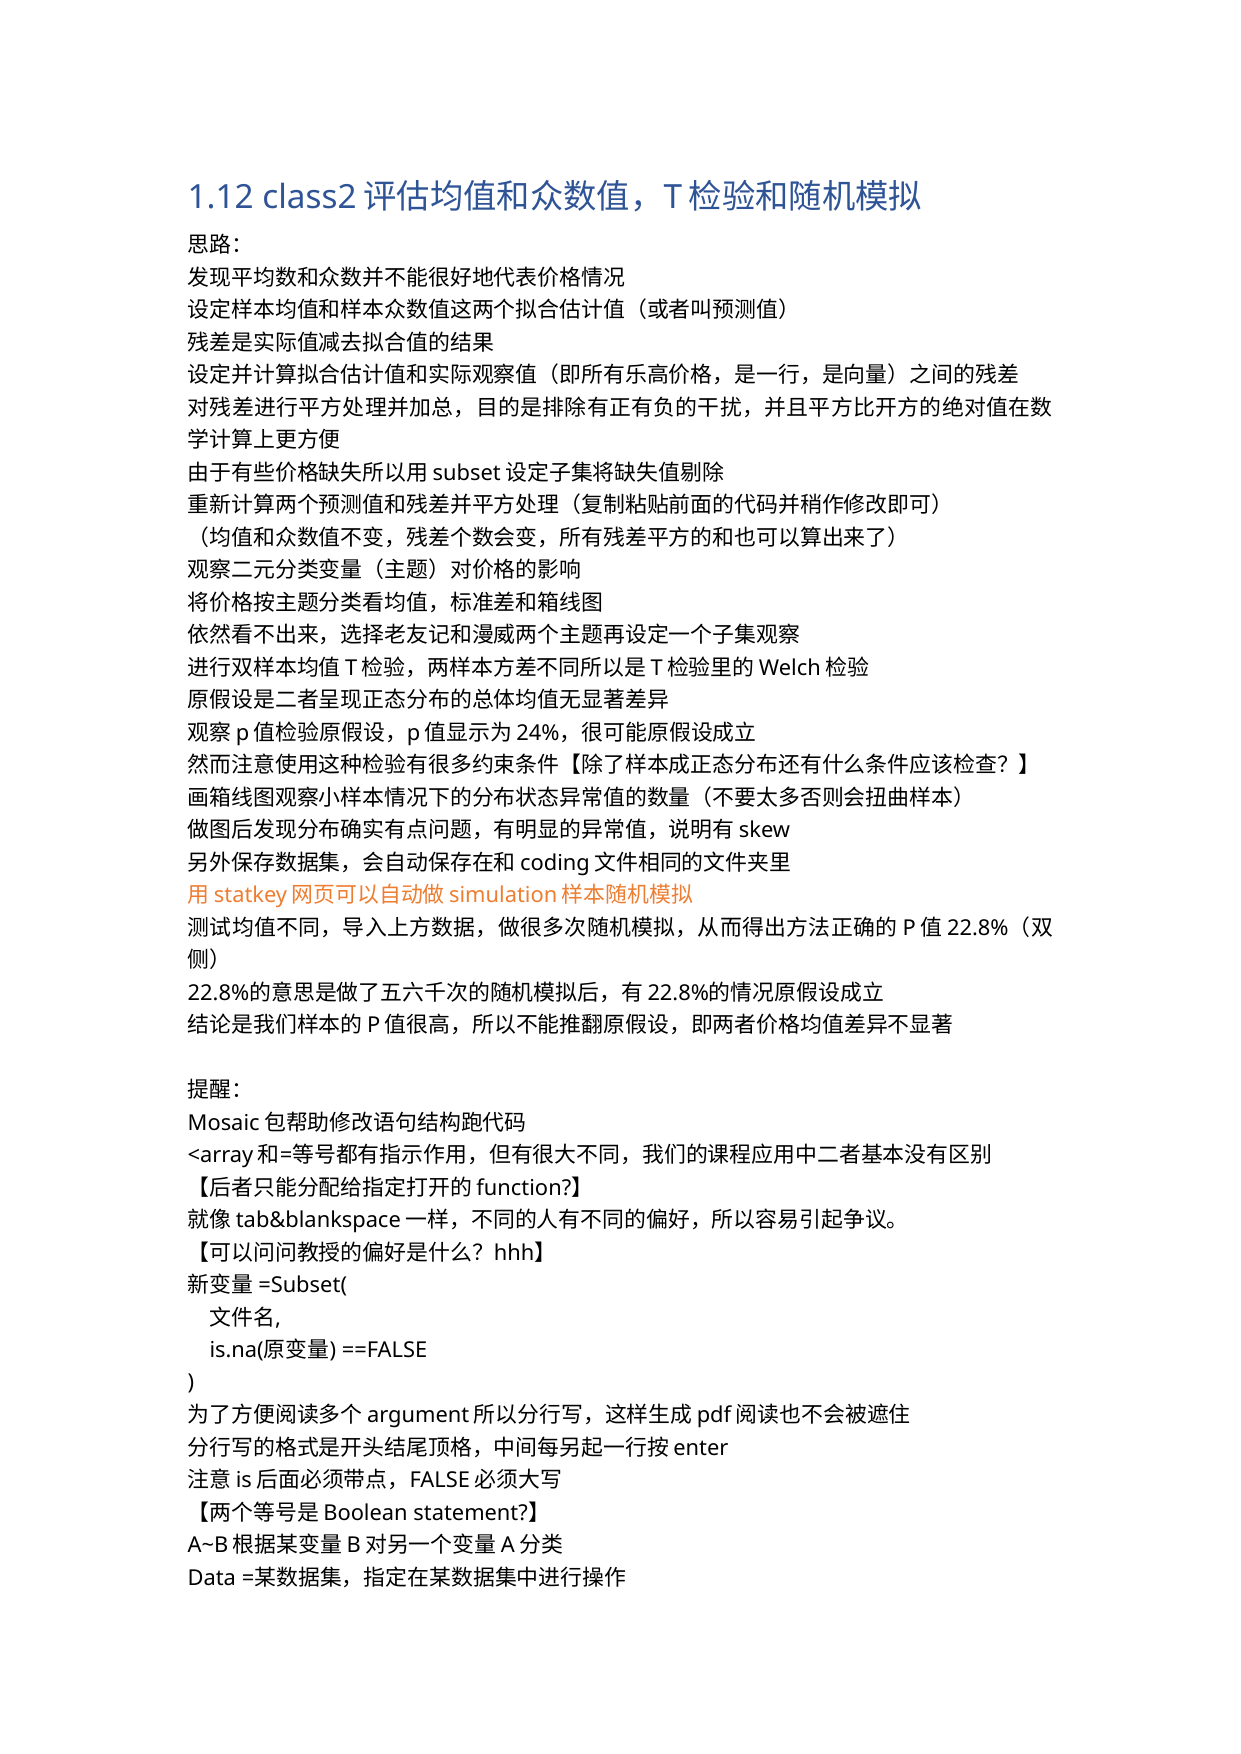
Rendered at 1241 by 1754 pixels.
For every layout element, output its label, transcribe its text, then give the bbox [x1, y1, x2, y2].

text 画箱线图观察小样本情况下的分布状态异常值的数量（不要太多否则会扭曲样本） [187, 779, 1053, 812]
text is.na(原变量) ==FALSE [187, 1332, 1053, 1364]
text 文件名, [187, 1299, 1053, 1332]
text 另外保存数据集，会自动保存在和coding文件相同的文件夹里 [187, 844, 1053, 877]
text 残差是实际值减去拟合值的结果 [187, 324, 1053, 357]
text 做图后发现分布确实有点问题，有明显的异常值，说明有skew [187, 812, 1053, 844]
text 注意is后面必须带点，FALSE必须大写 [187, 1462, 1053, 1494]
text 【两个等号是Boolean statement?】 [187, 1494, 1053, 1527]
text 由于有些价格缺失所以用subset设定子集将缺失值剔除 [187, 454, 1053, 487]
text 分行写的格式是开头结尾顶格，中间每另起一行按enter [187, 1429, 1053, 1462]
text 设定并计算拟合估计值和实际观察值（即所有乐高价格，是一行，是向量）之间的残差 [187, 357, 1053, 389]
text 【可以问问教授的偏好是什么？hhh】 [187, 1234, 1053, 1267]
text Mosaic包帮助修改语句结构跑代码 [187, 1104, 1053, 1137]
text 对残差进行平方处理并加总，目的是排除有正有负的干扰，并且平方比开方的绝对值在数学计算上更方便 [187, 389, 1053, 454]
text 重新计算两个预测值和残差并平方处理（复制粘贴前面的代码并稍作修改即可） [187, 487, 1053, 519]
text 原假设是二者呈现正态分布的总体均值无显著差异 [187, 682, 1053, 714]
text 新变量 =Subset( [187, 1267, 1053, 1299]
text 为了方便阅读多个argument所以分行写，这样生成pdf阅读也不会被遮住 [187, 1397, 1053, 1429]
text 进行双样本均值T检验，两样本方差不同所以是T检验里的Welch检验 [187, 649, 1053, 682]
subtitle 1.12 class2评估均值和众数值，T检验和随机模拟 [187, 162, 1053, 227]
text 依然看不出来，选择老友记和漫威两个主题再设定一个子集观察 [187, 617, 1053, 649]
text （均值和众数值不变，残差个数会变，所有残差平方的和也可以算出来了） [187, 519, 1053, 552]
text 发现平均数和众数并不能很好地代表价格情况 [187, 259, 1053, 292]
text 就像tab&blankspace一样，不同的人有不同的偏好，所以容易引起争议。 [187, 1202, 1053, 1234]
text A~B根据某变量B对另一个变量A分类 [187, 1527, 1053, 1559]
text 观察p值检验原假设，p值显示为24%，很可能原假设成立 [187, 714, 1053, 747]
text Data =某数据集，指定在某数据集中进行操作 [187, 1559, 1053, 1592]
text 然而注意使用这种检验有很多约束条件【除了样本成正态分布还有什么条件应该检查？】 [187, 747, 1053, 779]
text 测试均值不同，导入上方数据，做很多次随机模拟，从而得出方法正确的P值22.8%（双侧） [187, 909, 1053, 974]
text 思路： [187, 227, 1053, 259]
text 用statkey网页可以自动做simulation样本随机模拟 [187, 877, 1053, 909]
text 提醒： [187, 1072, 1053, 1104]
text 将价格按主题分类看均值，标准差和箱线图 [187, 584, 1053, 617]
text 观察二元分类变量（主题）对价格的影响 [187, 552, 1053, 584]
text 设定样本均值和样本众数值这两个拟合估计值（或者叫预测值） [187, 292, 1053, 324]
text 【后者只能分配给指定打开的function?】 [187, 1169, 1053, 1202]
text ) [187, 1364, 1053, 1397]
text 22.8%的意思是做了五六千次的随机模拟后，有22.8%的情况原假设成立 [187, 974, 1053, 1007]
text <array和=等号都有指示作用，但有很大不同，我们的课程应用中二者基本没有区别 [187, 1137, 1053, 1169]
text 结论是我们样本的P值很高，所以不能推翻原假设，即两者价格均值差异不显著 [187, 1007, 1053, 1039]
